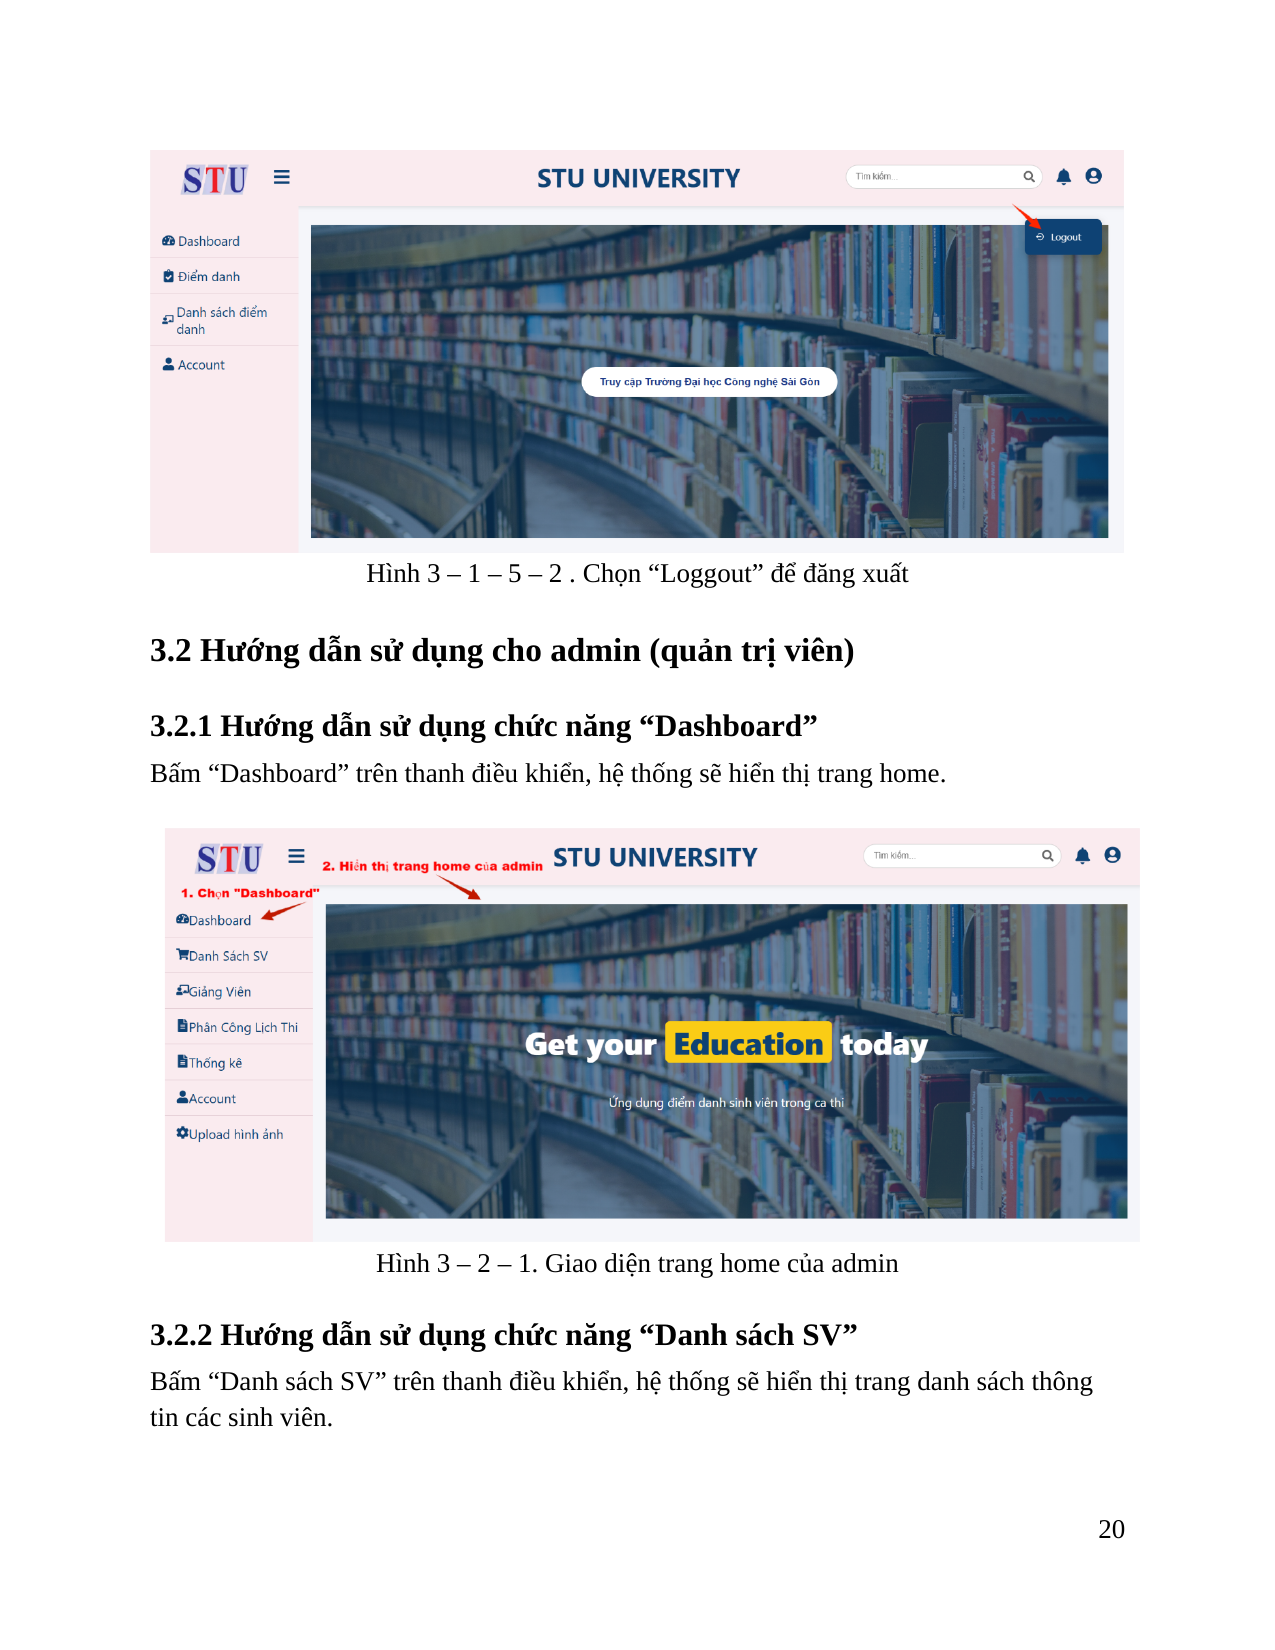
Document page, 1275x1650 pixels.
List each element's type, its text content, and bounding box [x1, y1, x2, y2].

subtitle 3.2 Hướng dẫn sử dụng cho admin (quản trị viên) [150, 630, 1125, 669]
subtitle 3.2.2 Hướng dẫn sử dụng chức năng “Danh sách SV” [150, 1316, 1125, 1352]
picture [164, 828, 1140, 1242]
subtitle 3.2.1 Hướng dẫn sử dụng chức năng “Dashboard” [150, 708, 1125, 744]
text Bấm “Danh sách SV” trên thanh điều khiển, hệ thống sẽ hiển thị trang danh sách thông tin các sinh viên. [150, 1365, 1125, 1432]
text Hình 3 – 1 – 5 – 2 . Chọn “Loggout” để đăng xuất [150, 557, 1125, 588]
picture [150, 150, 1124, 553]
text Bấm “Dashboard” trên thanh điều khiển, hệ thống sẽ hiển thị trang home. [150, 757, 1125, 788]
text Hình 3 – 2 – 1. Giao diện trang home của admin [150, 1247, 1125, 1278]
